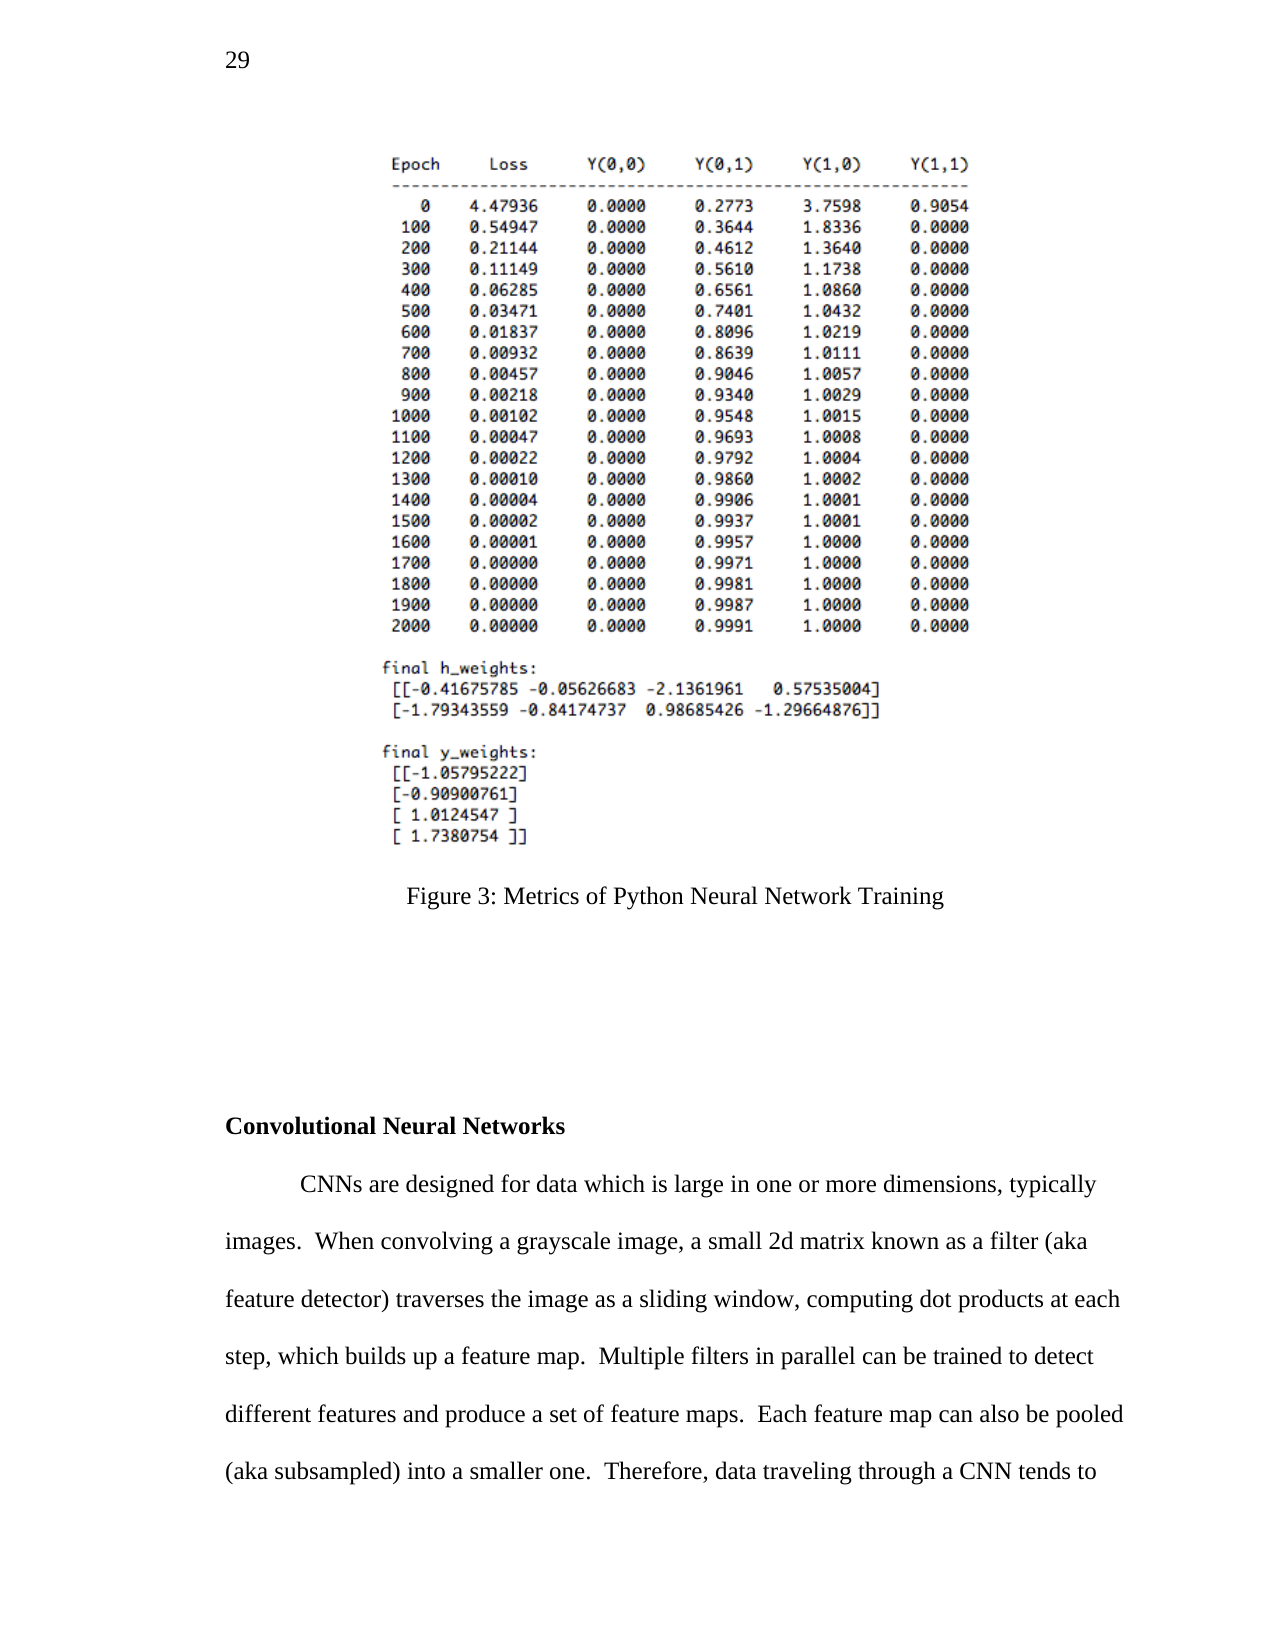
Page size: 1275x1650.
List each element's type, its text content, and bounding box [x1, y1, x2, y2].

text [225, 1169, 1125, 1485]
text Figure 3: Metrics of Python Neural Network Training [225, 881, 1125, 910]
text Convolutional Neural Networks [225, 1111, 1125, 1140]
picture [372, 150, 978, 853]
